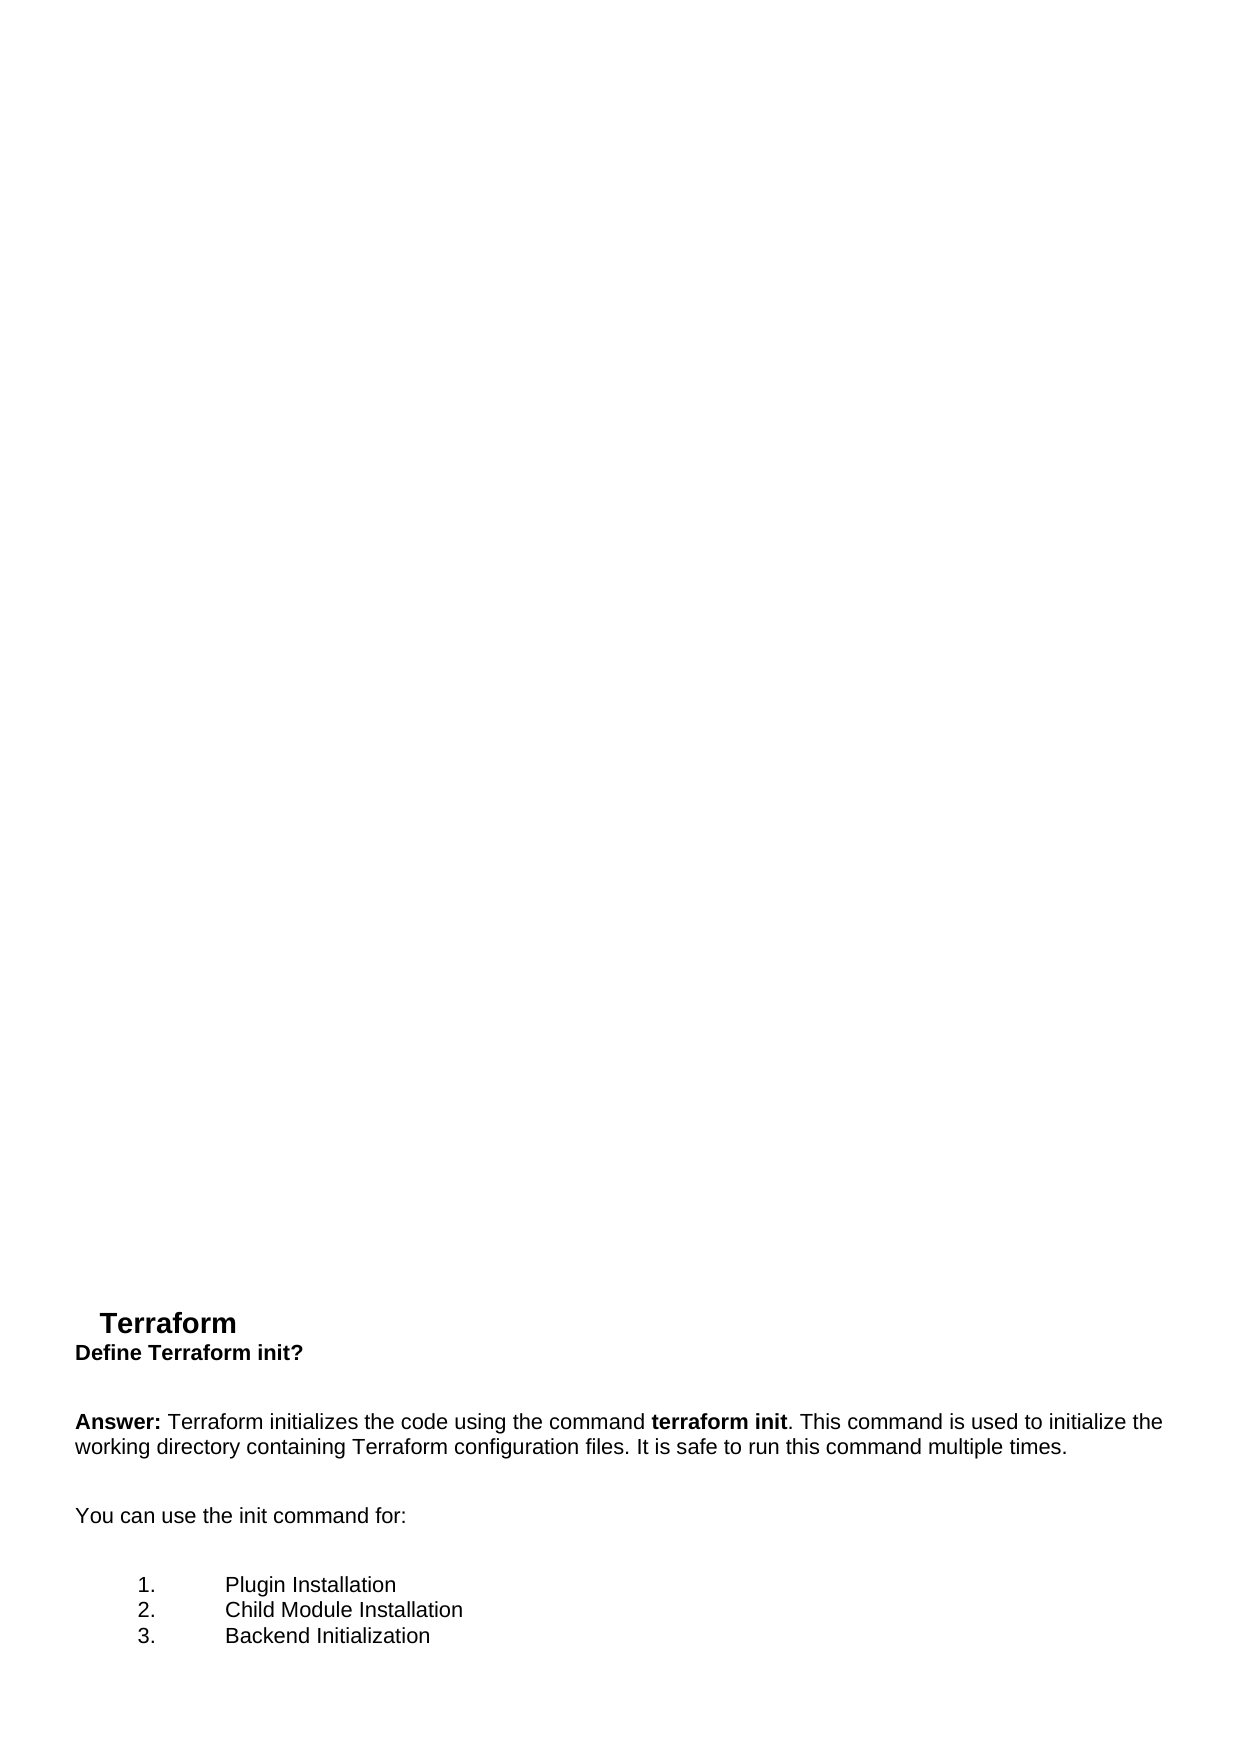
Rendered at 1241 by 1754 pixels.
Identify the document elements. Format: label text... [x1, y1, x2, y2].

list Child Module Installation [137, 1597, 1165, 1622]
text You can use the init command for: [75, 1503, 1165, 1528]
list Backend Initialization [137, 1622, 1165, 1648]
list Plugin Installation [137, 1572, 1165, 1597]
text Define Terraform init? [75, 1340, 1165, 1365]
text Terraform [75, 1306, 1165, 1340]
text Answer: Terraform initializes the code using the command terraform init. This command is used to initialize the working directory containing Terraform configuration files. It is safe to run this command multiple times. [75, 1409, 1165, 1459]
